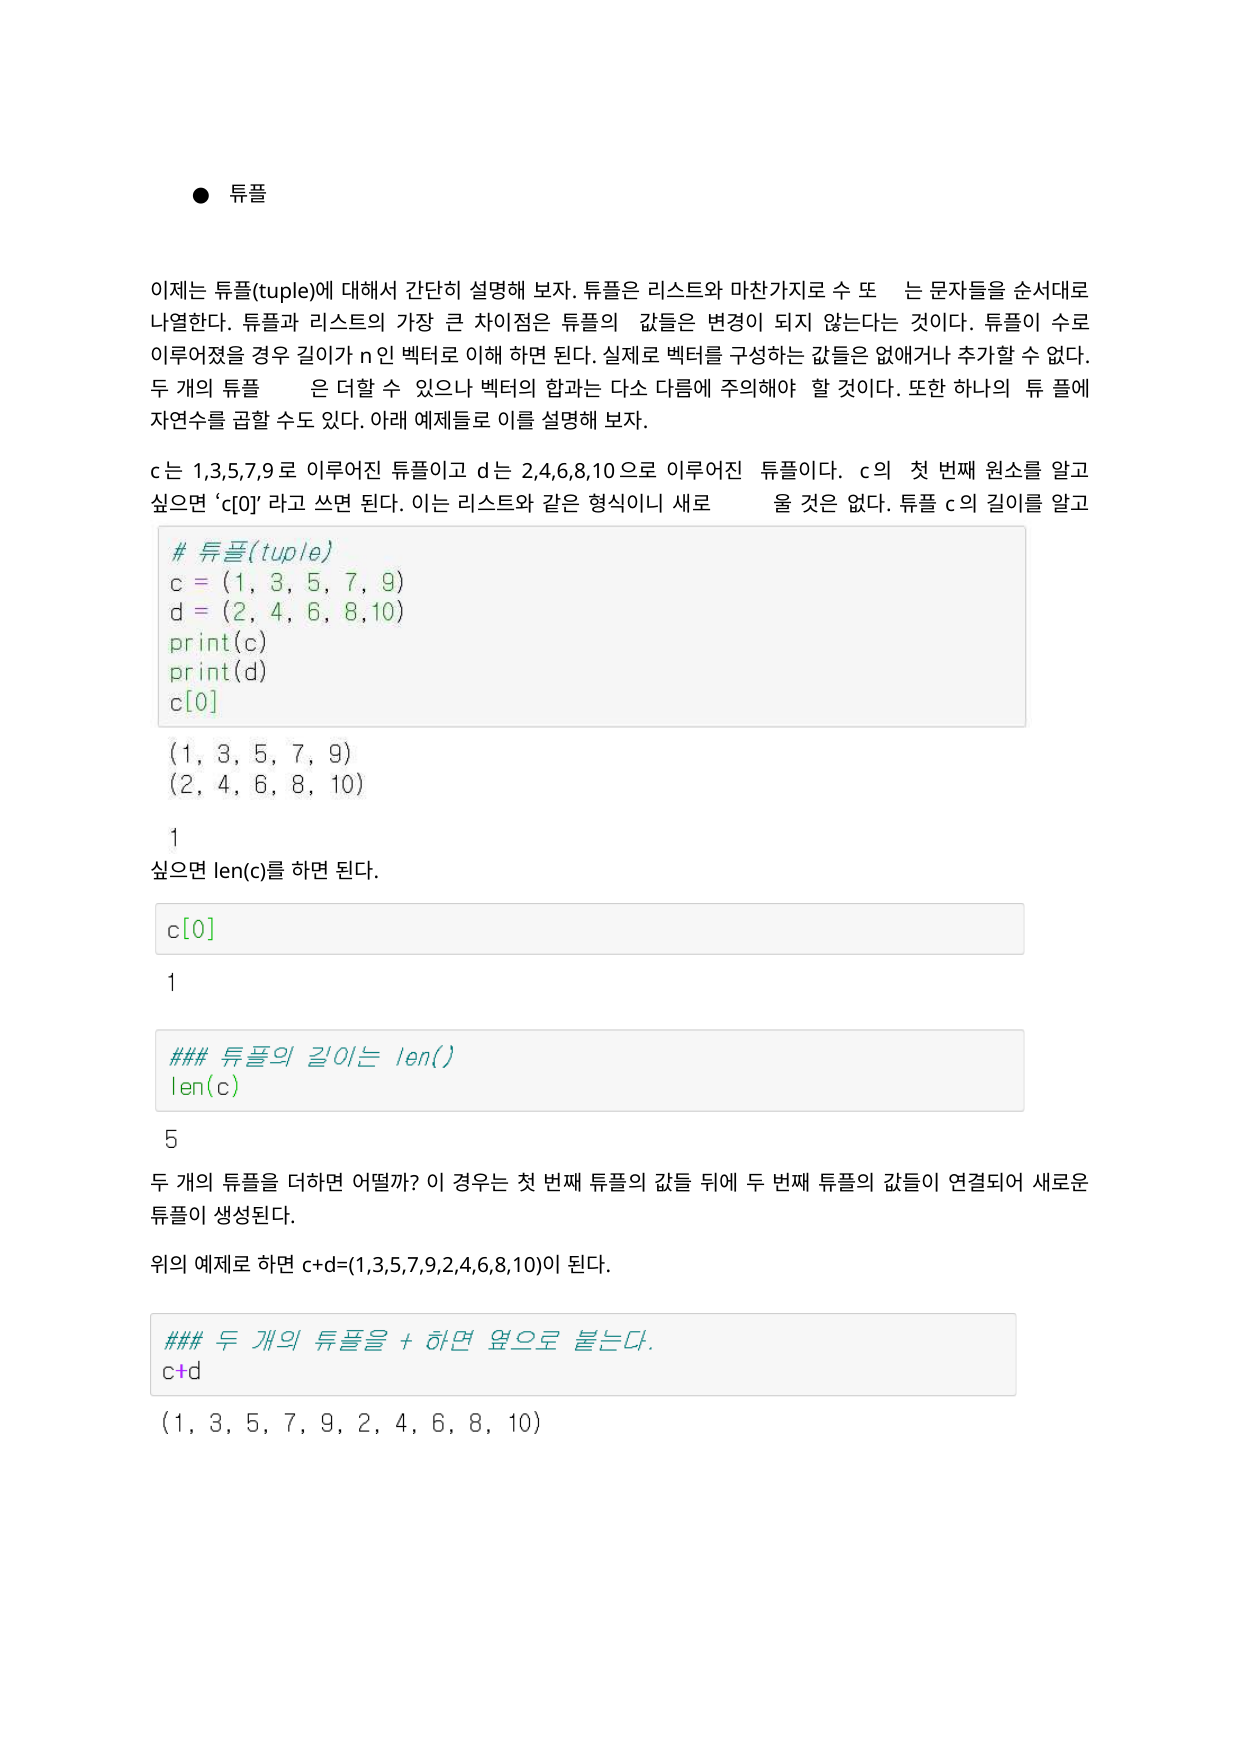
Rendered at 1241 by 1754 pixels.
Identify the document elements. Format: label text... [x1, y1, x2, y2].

text 이제는 튜플(tuple)에 대해서 간단히 설명해 보자. 튜플은 리스트와 마찬가지로 수 또 는 문자들을 순서대로 나열한다. 튜플과 리스트의 가장 큰 차이점은 튜플의 값들은 변경이 되지 않는다는 것이다. 튜플이 수로 이루어졌을 경우 길이가 n인 벡터로 이해 하면 된다. 실제로 벡터를 구성하는 값들은 없애거나 추가할 수 없다. 두 개의 튜플 은 더할 수 있으나 벡터의 합과는 다소 다름에 주의해야 할 것이다. 또한 하나의 튜 플에 자연수를 곱할 수도 있다. 아래 예제들로 이를 설명해 보자. [150, 274, 1090, 435]
picture [150, 1313, 1017, 1434]
list 튜플 [192, 177, 1090, 207]
picture [150, 520, 1032, 854]
text 위의 예제로 하면 c+d=(1,3,5,7,9,2,4,6,8,10)이 된다. [150, 1248, 1090, 1279]
text 두 개의 튜플을 더하면 어떨까? 이 경우는 첫 번째 튜플의 값들 뒤에 두 번째 튜플의 값들이 연결되어 새로운 튜플이 생성된다. [150, 1166, 1090, 1229]
picture [155, 903, 1025, 1148]
